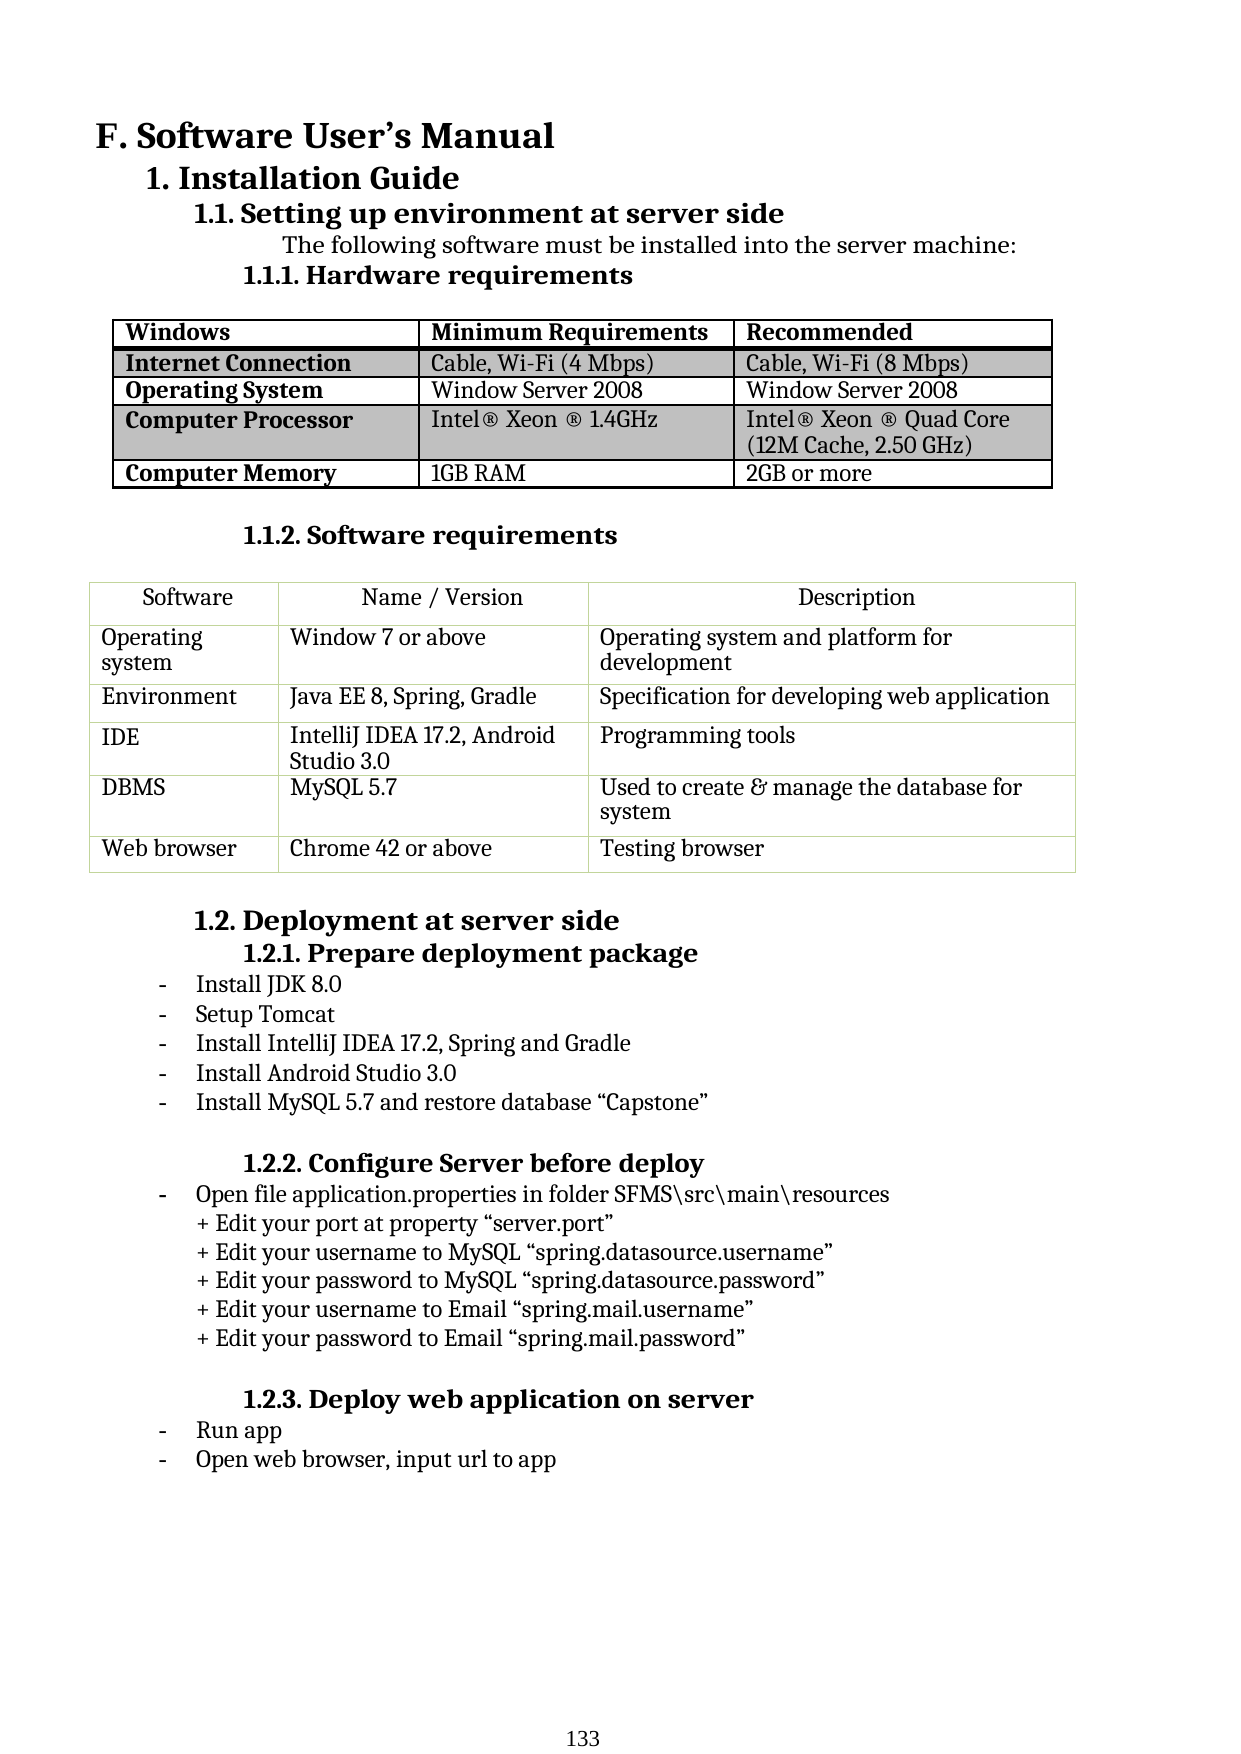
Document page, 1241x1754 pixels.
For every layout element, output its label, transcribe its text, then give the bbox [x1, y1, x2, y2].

list Install Android Studio 3.0 [158, 1058, 1119, 1087]
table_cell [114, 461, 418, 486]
list Install JDK 8.0 [158, 969, 1119, 999]
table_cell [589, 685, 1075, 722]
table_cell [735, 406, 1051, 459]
list + Edit your port at property “server.port” [196, 1209, 1119, 1238]
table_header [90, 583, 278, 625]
list Software requirements [220, 520, 1119, 551]
list Open web browser, input url to app [158, 1444, 1119, 1474]
list Install MySQL 5.7 and restore database “Capstone” [158, 1087, 1119, 1117]
list + Edit your password to Email “spring.mail.password” [196, 1324, 1119, 1353]
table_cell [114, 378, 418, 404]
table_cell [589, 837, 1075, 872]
text The following software must be installed into the server machine: [282, 231, 1119, 260]
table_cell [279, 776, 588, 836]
list Deploy web application on server [220, 1384, 1119, 1415]
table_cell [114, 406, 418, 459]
list + Edit your password to MySQL “spring.datasource.password” [196, 1266, 1119, 1295]
list Setup Tomcat [158, 999, 1119, 1028]
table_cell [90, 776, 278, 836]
list Install IntelliJ IDEA 17.2, Spring and Gradle [158, 1028, 1119, 1058]
list Prepare deployment package [220, 938, 1119, 969]
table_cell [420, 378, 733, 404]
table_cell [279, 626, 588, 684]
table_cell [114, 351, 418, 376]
list Hardware requirements [220, 260, 1119, 291]
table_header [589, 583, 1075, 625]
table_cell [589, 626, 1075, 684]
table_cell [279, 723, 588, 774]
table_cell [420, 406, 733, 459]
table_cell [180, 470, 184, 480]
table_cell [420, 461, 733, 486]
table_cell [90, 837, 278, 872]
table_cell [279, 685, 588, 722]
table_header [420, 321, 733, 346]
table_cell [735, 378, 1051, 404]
list Setting up environment at server side [170, 197, 1119, 231]
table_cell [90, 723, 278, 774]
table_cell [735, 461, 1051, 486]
list + Edit your username to MySQL “spring.datasource.username” [196, 1238, 1119, 1266]
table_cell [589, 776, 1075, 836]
list Open file application.properties in folder SFMS\src\main\resources [158, 1179, 1119, 1209]
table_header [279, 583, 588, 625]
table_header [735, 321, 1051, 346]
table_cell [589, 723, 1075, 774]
list Installation Guide [145, 158, 1119, 197]
list Configure Server before deploy [220, 1148, 1119, 1179]
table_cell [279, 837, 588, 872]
list Deployment at server side [170, 904, 1119, 938]
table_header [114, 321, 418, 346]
list Run app [158, 1415, 1119, 1444]
list + Edit your username to Email “spring.mail.username” [196, 1295, 1119, 1324]
list Software User’s Manual [95, 113, 1119, 158]
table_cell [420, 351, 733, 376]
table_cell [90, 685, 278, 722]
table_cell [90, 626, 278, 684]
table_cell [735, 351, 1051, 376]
